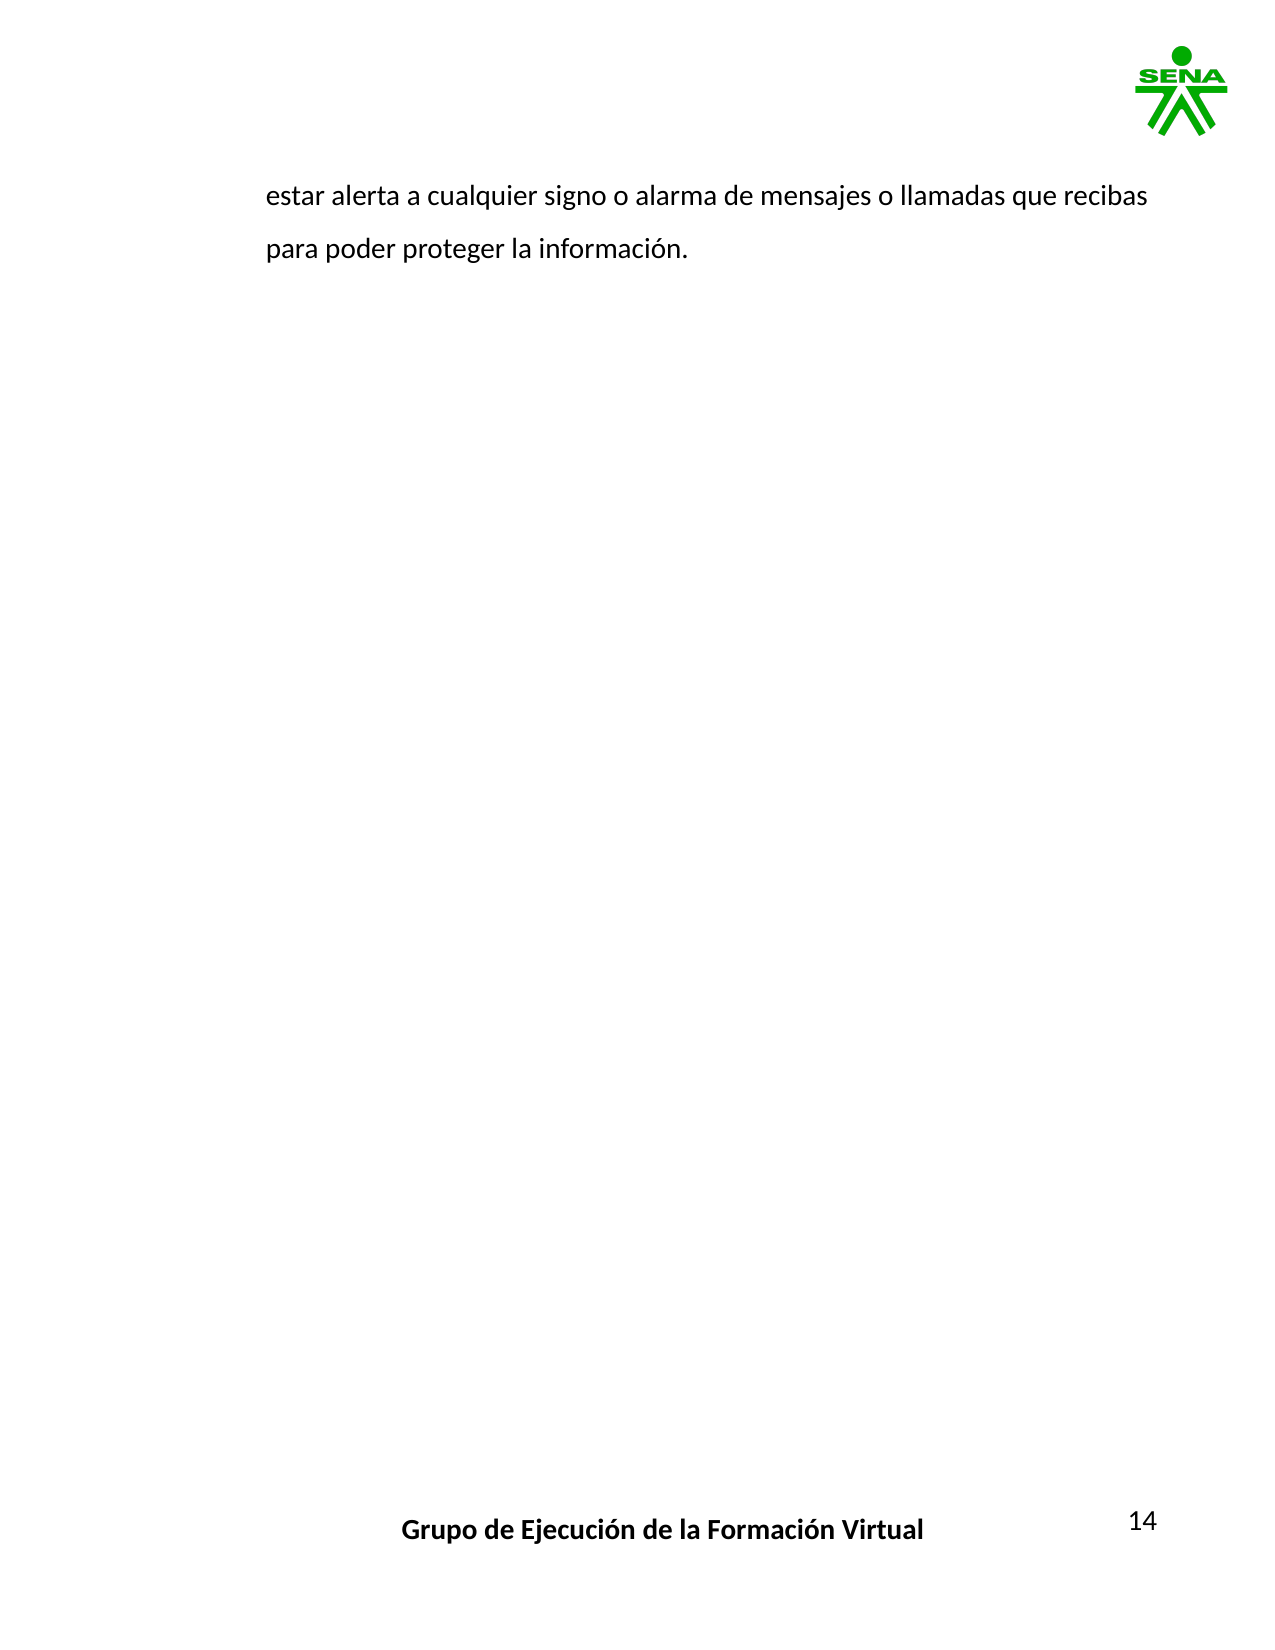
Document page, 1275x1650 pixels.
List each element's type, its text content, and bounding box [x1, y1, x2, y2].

picture [1135, 46, 1228, 136]
